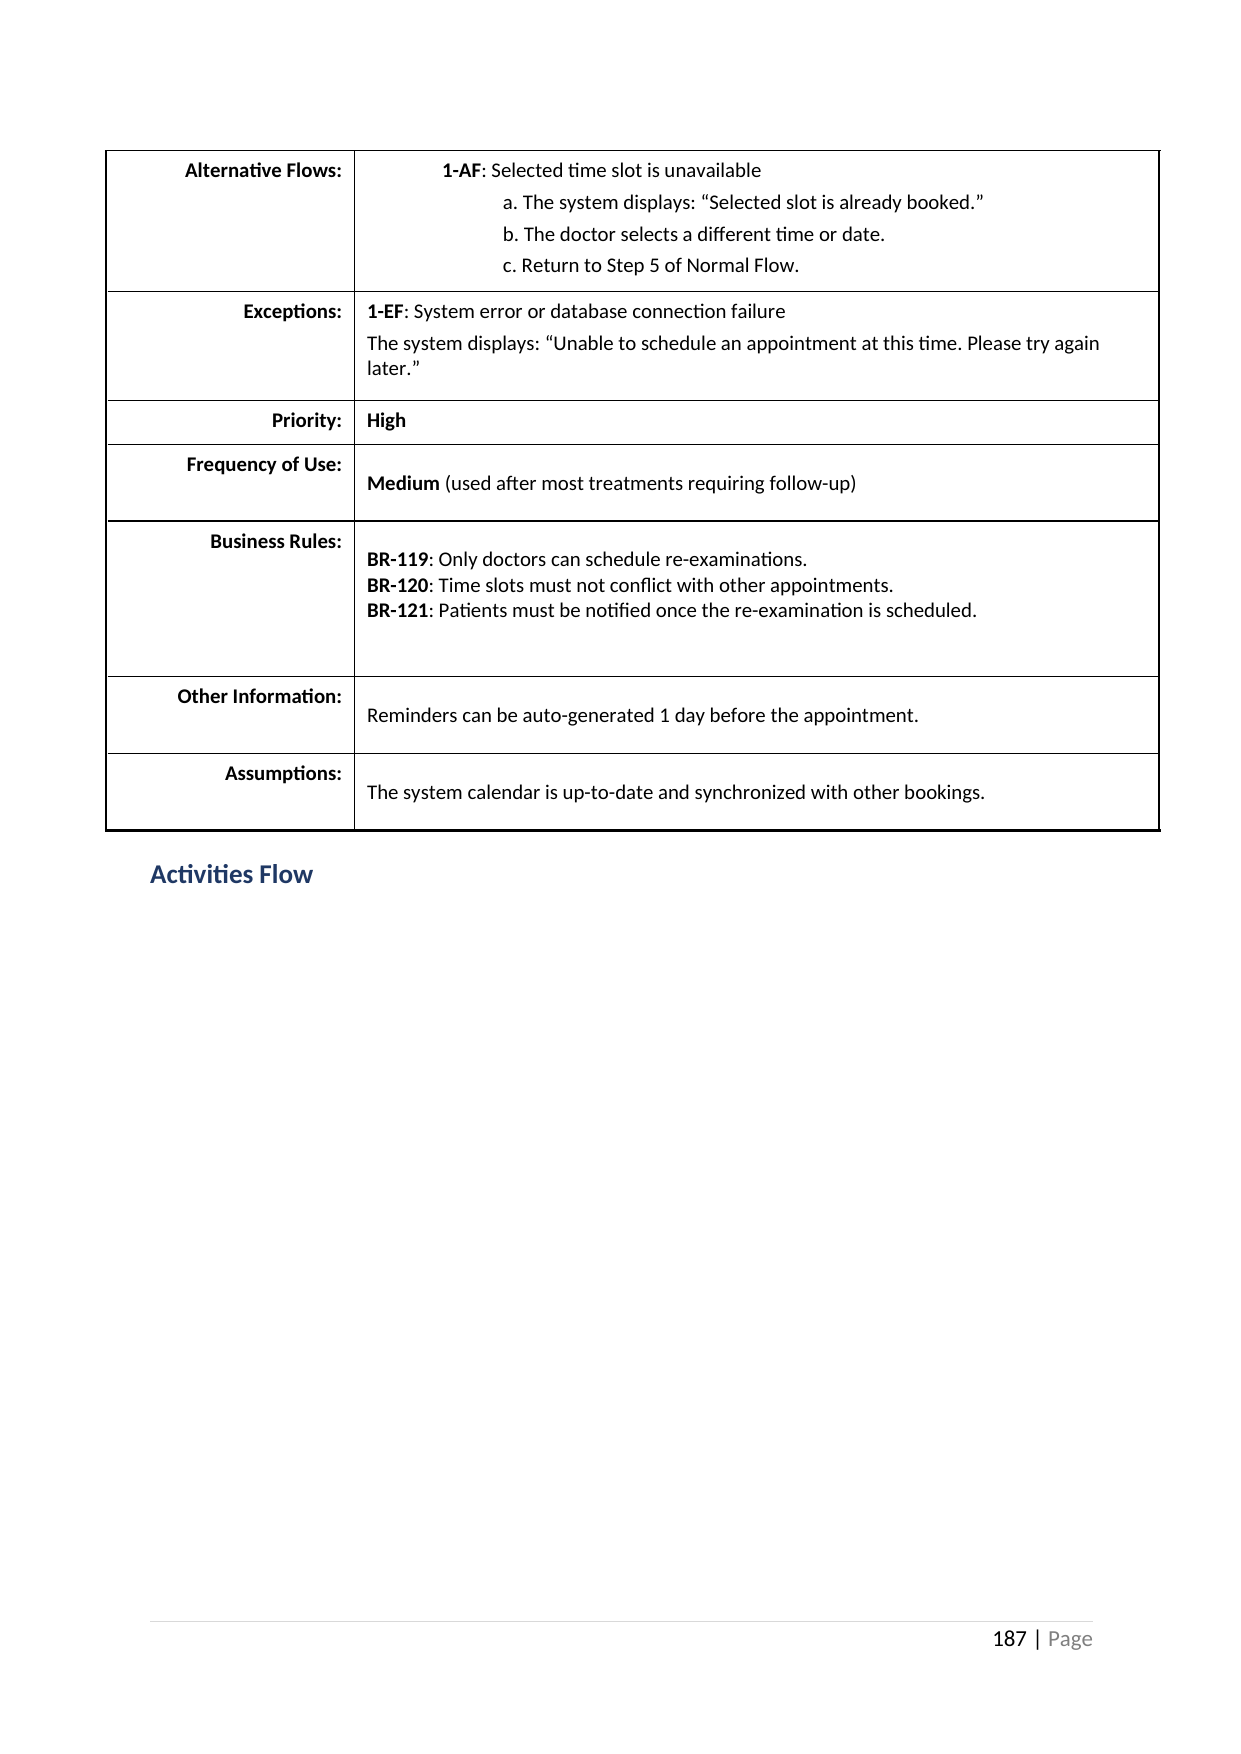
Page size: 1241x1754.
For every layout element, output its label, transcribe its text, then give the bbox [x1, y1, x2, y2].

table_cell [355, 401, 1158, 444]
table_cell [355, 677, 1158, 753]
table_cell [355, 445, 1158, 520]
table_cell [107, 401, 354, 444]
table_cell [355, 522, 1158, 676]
text Activities Flow [150, 857, 1093, 890]
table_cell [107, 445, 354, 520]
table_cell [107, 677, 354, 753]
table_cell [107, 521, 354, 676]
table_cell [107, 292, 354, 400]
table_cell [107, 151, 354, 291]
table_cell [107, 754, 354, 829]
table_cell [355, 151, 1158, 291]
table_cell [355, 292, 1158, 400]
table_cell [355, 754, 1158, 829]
